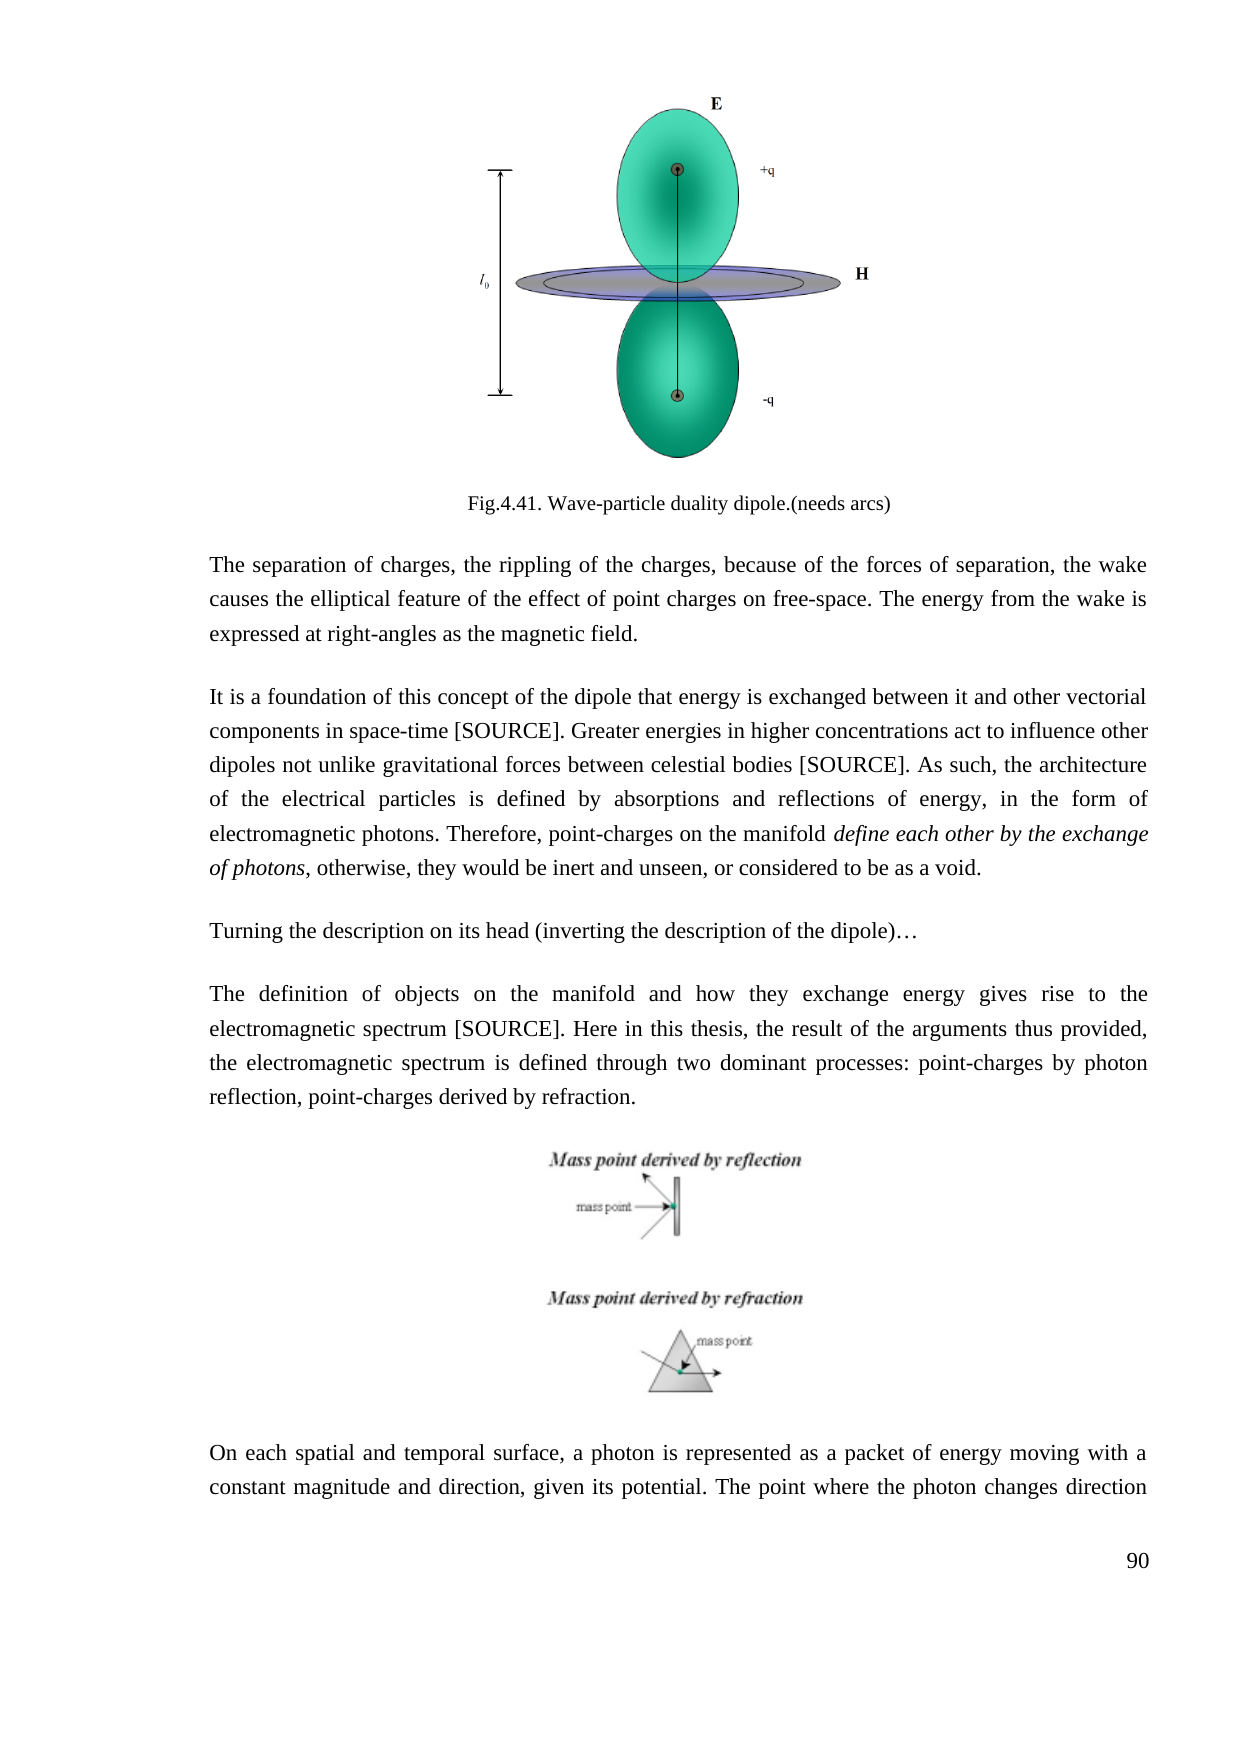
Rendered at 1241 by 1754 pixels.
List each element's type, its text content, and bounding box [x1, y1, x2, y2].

text Turning the description on its head (inverting the description of the dipole)… [209, 917, 1149, 943]
text The definition of objects on the manifold and how they exchange energy gives rise to the electromagnetic spectrum [SOURCE]. Here in this thesis, the result of the arguments thus provided, the electromagnetic spectrum is defined through two dominant processes: point-charges by photon reflection, point-charges derived by refraction. [209, 981, 1149, 1109]
text The separation of charges, the rippling of the charges, because of the forces of separation, the wake causes the elliptical feature of the effect of point charges on free-space. The energy from the wake is expressed at right-angles as the magnetic field. [209, 551, 1149, 646]
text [209, 1439, 1149, 1499]
picture [470, 88, 888, 484]
text It is a foundation of this concept of the dipole that energy is exchanged between it and other vectorial components in space-time [SOURCE]. Greater energies in higher concentrations act to influence other dipoles not unlike gravitational forces between celestial bodies [SOURCE]. As such, the architecture of the electrical particles is defined by absorptions and reflections of energy, in the form of electromagnetic photons. Therefore, point-charges on the manifold define each other by the exchange of photons, otherwise, they would be inert and unseen, or considered to be as a void. [209, 683, 1149, 880]
